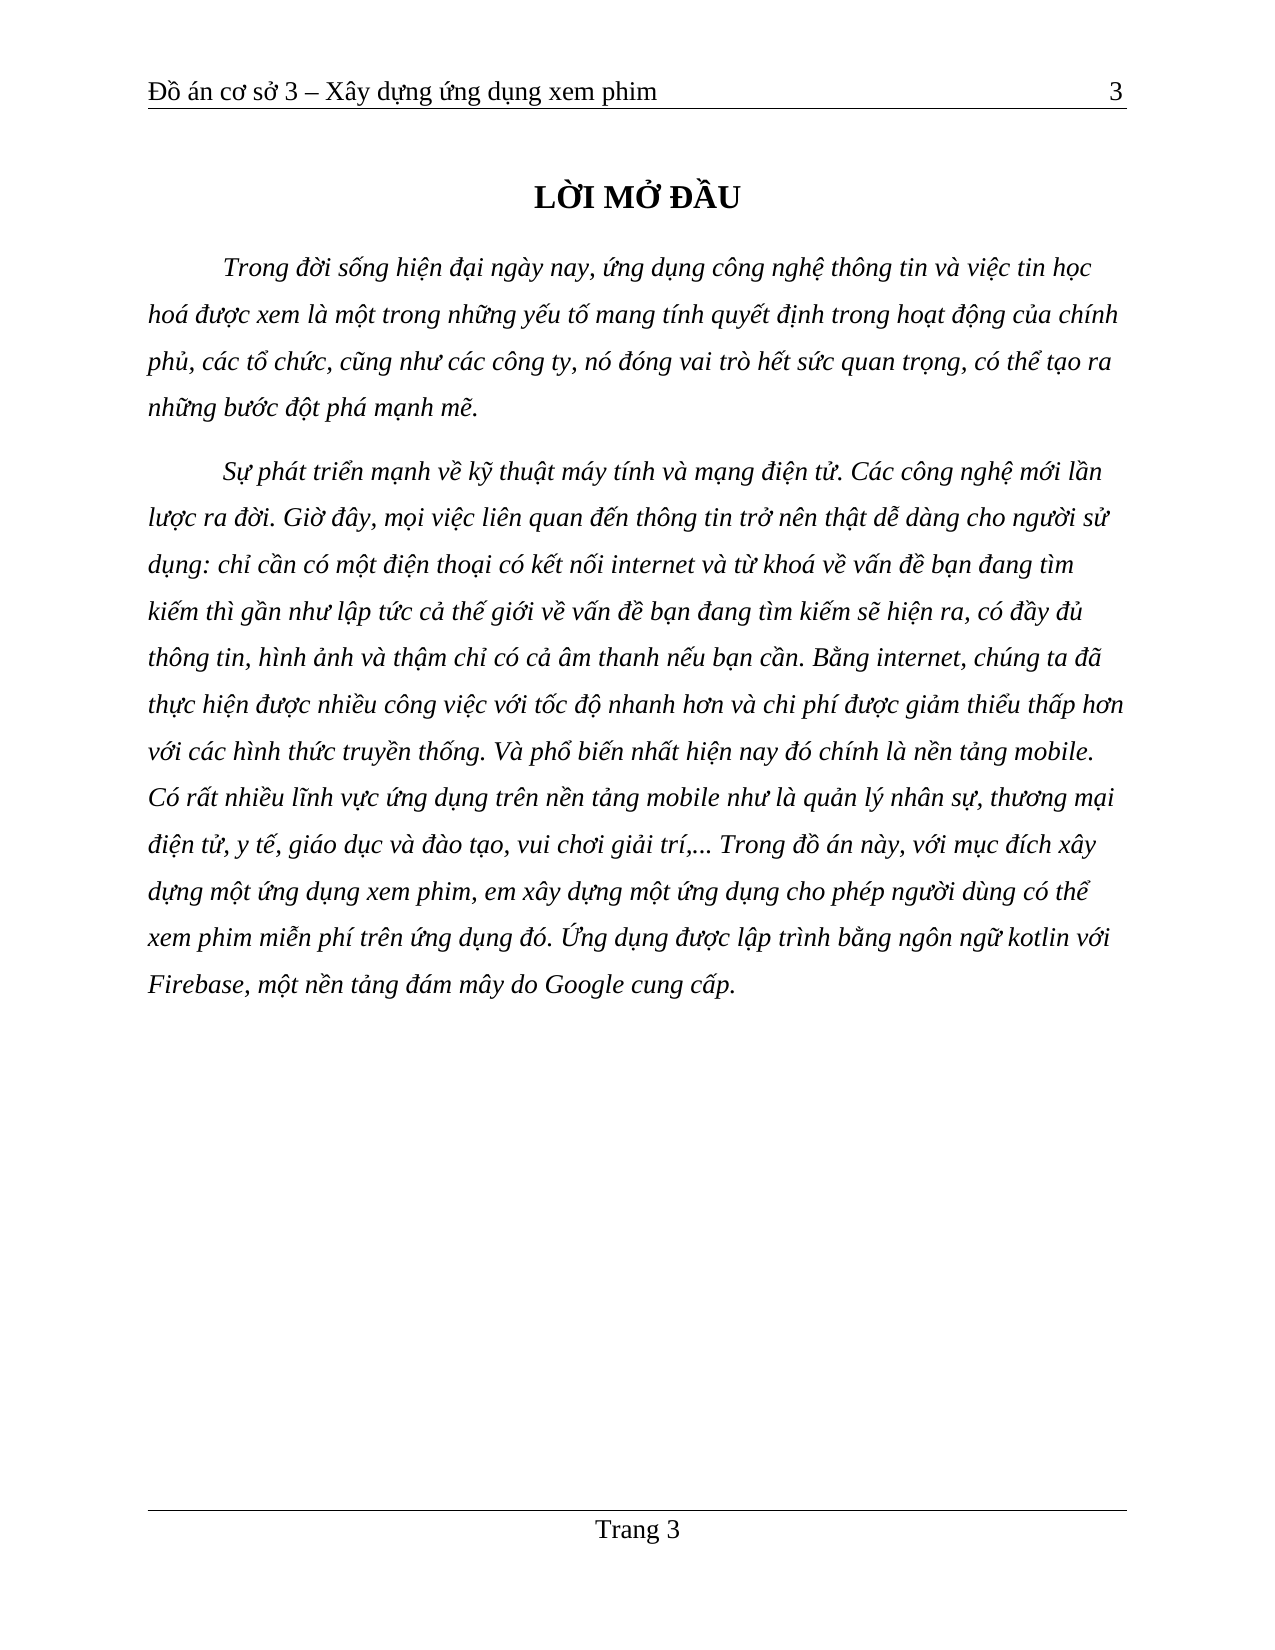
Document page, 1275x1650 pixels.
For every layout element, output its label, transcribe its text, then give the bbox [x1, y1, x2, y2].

text Trong đời sống hiện đại ngày nay, ứng dụng công nghệ thông tin và việc tin học hoá được xem là một trong những yếu tố mang tính quyết định trong hoạt động của chính phủ, các tổ chức, cũng như các công ty, nó đóng vai trò hết sức quan trọng, có thể tạo ra những bước đột phá mạnh mẽ. [148, 251, 1127, 422]
text Sự phát triển mạnh về kỹ thuật máy tính và mạng điện tử. Các công nghệ mới lần lược ra đời. Giờ đây, mọi việc liên quan đến thông tin trở nên thật dễ dàng cho người sử dụng: chỉ cần có một điện thoại có kết nối internet và từ khoá về vấn đề bạn đang tìm kiếm thì gần như lập tức cả thế giới về vấn đề bạn đang tìm kiếm sẽ hiện ra, có đầy đủ thông tin, hình ảnh và thậm chỉ có cả âm thanh nếu bạn cần. Bằng internet, chúng ta đã thực hiện được nhiều công việc với tốc độ nhanh hơn và chi phí được giảm thiểu thấp hơn với các hình thức truyền thống. Và phổ biến nhất hiện nay đó chính là nền tảng mobile. Có rất nhiều lĩnh vực ứng dụng trên nền tảng mobile như là quản lý nhân sự, thương mại điện tử, y tế, giáo dục và đào tạo, vui chơi giải trí,... Trong đồ án này, với mục đích xây dựng một ứng dụng xem phim, em xây dựng một ứng dụng cho phép người dùng có thể xem phim miễn phí trên ứng dụng đó. Ứng dụng được lập trình bằng ngôn ngữ kotlin với Firebase, một nền tảng đám mây do Google cung cấp. [148, 455, 1127, 999]
text LỜI MỞ ĐẦU [148, 177, 1127, 216]
